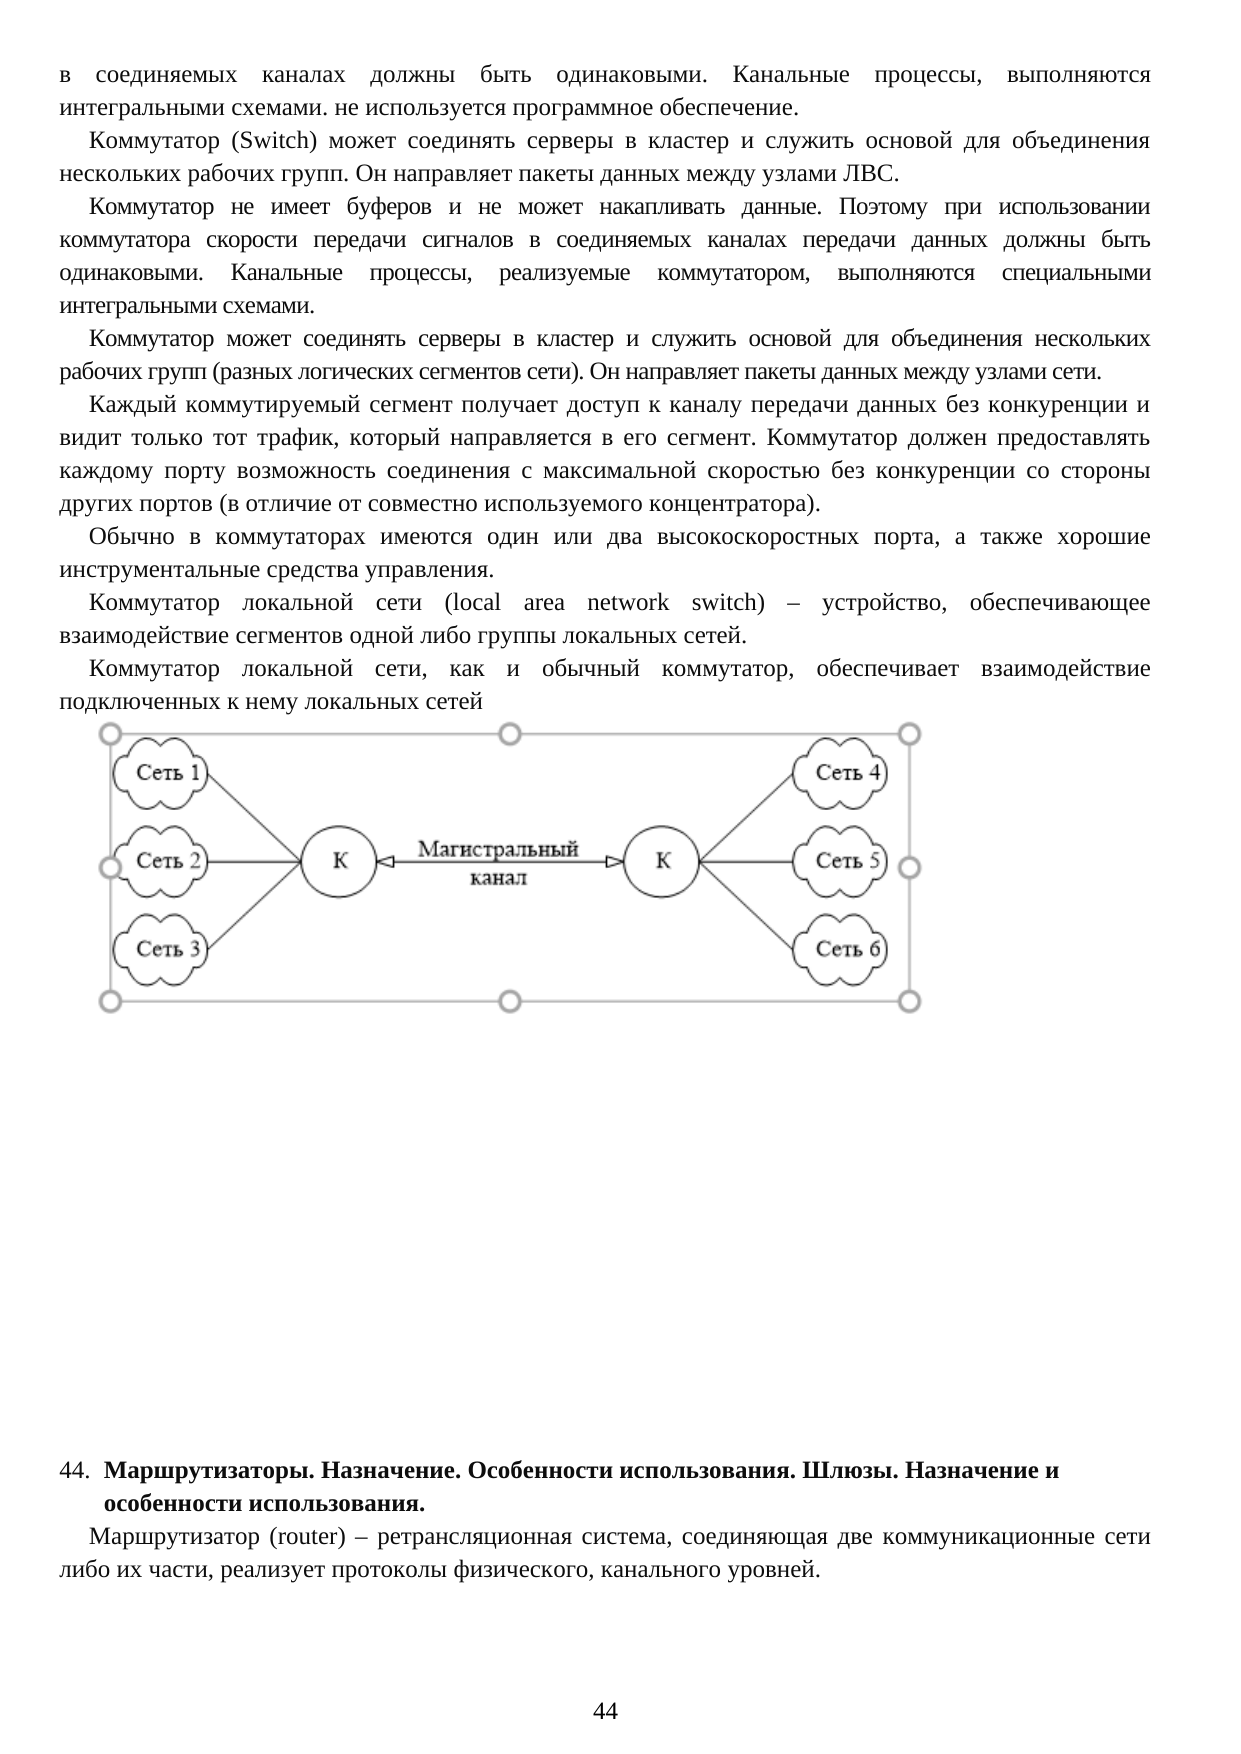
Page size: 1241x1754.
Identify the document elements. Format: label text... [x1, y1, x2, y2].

text Каждый коммутируемый сегмент получает доступ к каналу передачи данных без конкуренции и видит только тот трафик, который направляется в его сегмент. Коммутатор должен предоставлять каждому порту возможность соединения с максимальной скоростью без конкуренции со стороны других портов (в отличие от совместно используемого концентратора). ​ [59, 389, 1152, 517]
text Обычно в коммутаторах имеются один или два высокоскоростных порта, а также хорошие инструментальные средства управления. ​ [59, 521, 1152, 583]
text Маршрутизатор (router) – ретрансляционная система, соединяющая две коммуникационные сети либо их части, реализует протоколы физического, канального уровней. [59, 1521, 1152, 1583]
text Коммутатор локальной сети, как и обычный коммутатор, обеспечивает взаимодействие подключенных к нему локальных сетей ​ [59, 653, 1152, 715]
text Коммутатор может соединять серверы в кластер и служить основой для объединения нескольких рабочих групп (разных логических сегментов сети). Он направляет пакеты данных между узлами сети. ​ [59, 323, 1152, 385]
list Маршрутизаторы. Назначение. Особенности использования. Шлюзы. Назначение и особенности использования. [59, 1455, 1152, 1517]
text Коммутатор (Switch) может соединять серверы в кластер и служить основой для объединения нескольких рабочих групп. Он направляет пакеты данных между узлами ЛВС. [59, 125, 1152, 187]
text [59, 59, 1152, 121]
text Коммутатор локальной сети (local area network switch) – устройство, обеспечивающее взаимодействие сегментов одной либо группы локальных сетей.​ [59, 587, 1152, 649]
text Коммутатор не имеет буферов и не может накапливать данные. Поэтому при использовании коммутатора скорости передачи сигналов в соединяемых каналах передачи данных должны быть одинаковыми. Канальные процессы, реализуемые коммутатором, выполняются специальными интегральными схемами.​ [59, 191, 1152, 319]
picture [95, 719, 927, 1017]
